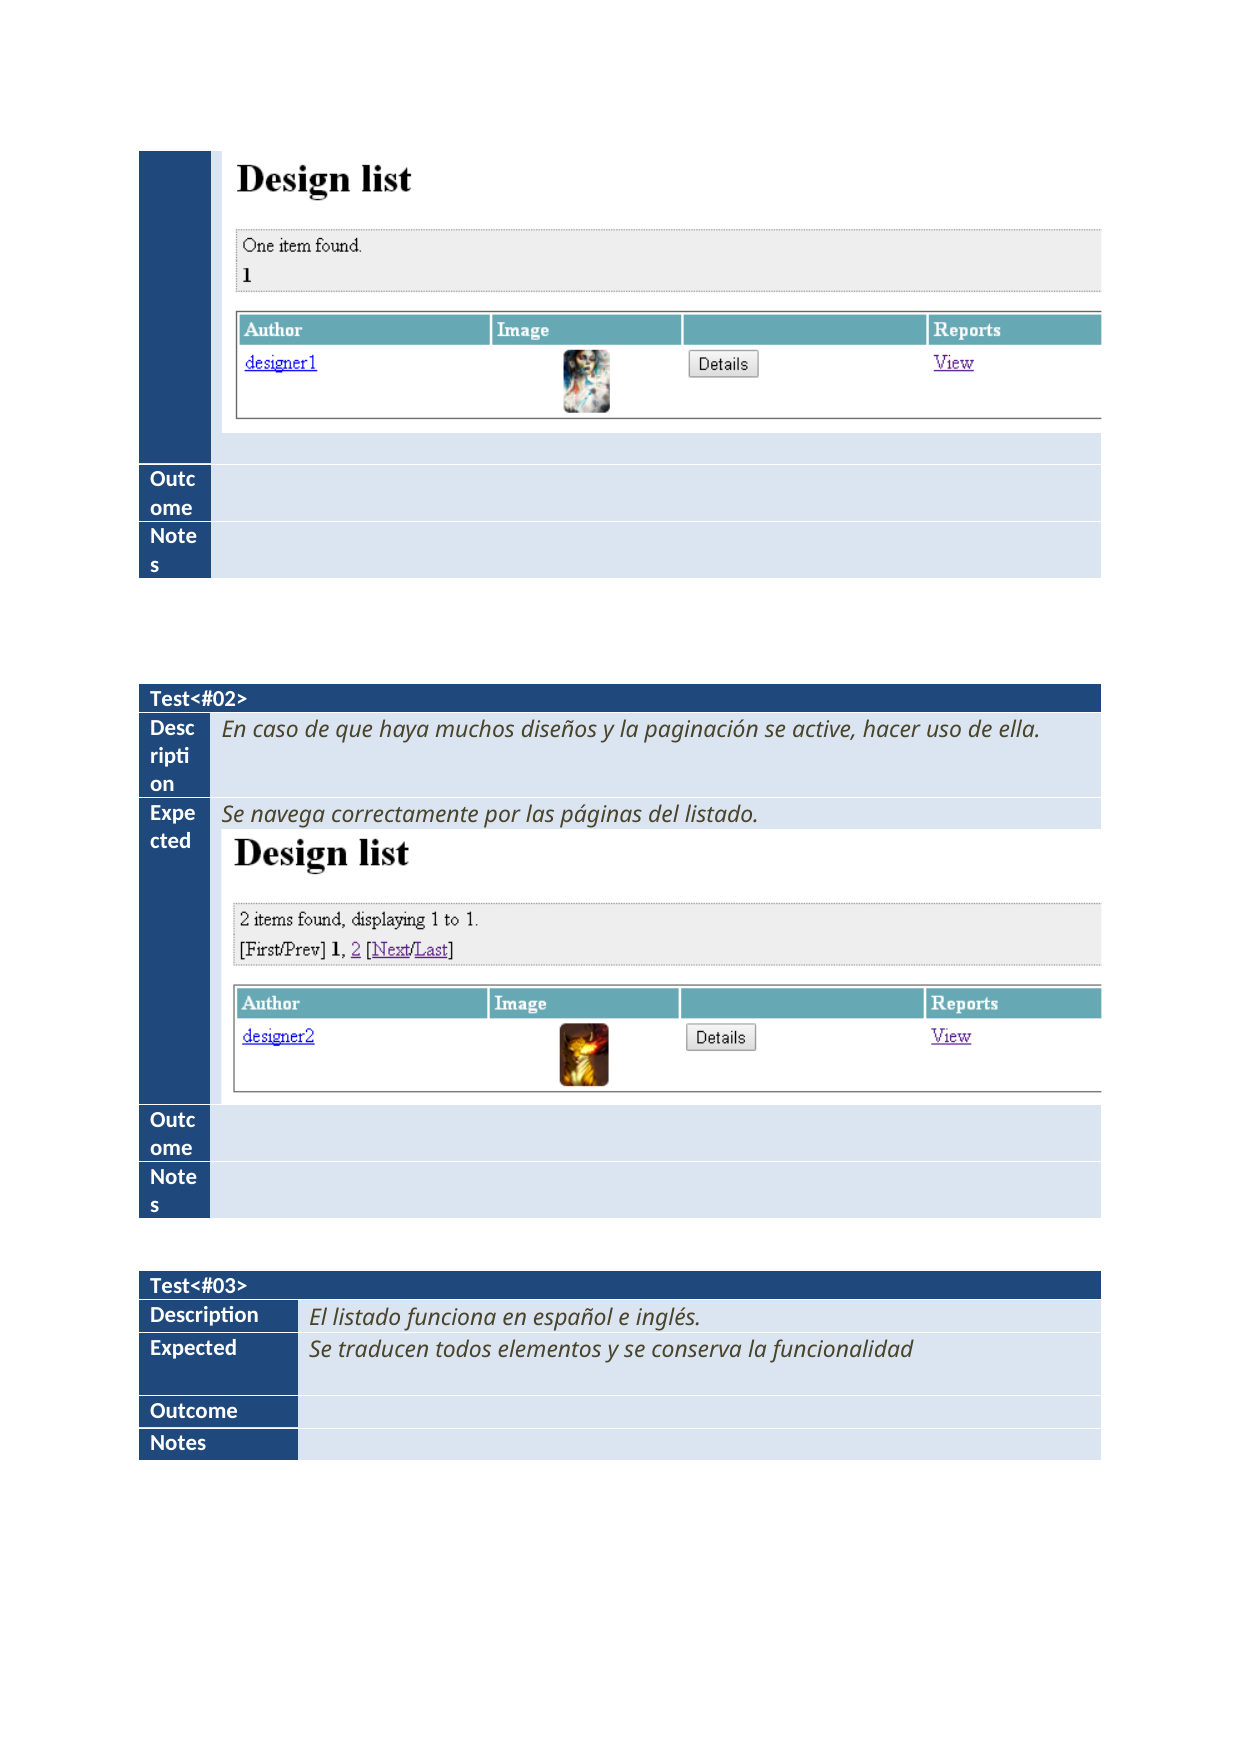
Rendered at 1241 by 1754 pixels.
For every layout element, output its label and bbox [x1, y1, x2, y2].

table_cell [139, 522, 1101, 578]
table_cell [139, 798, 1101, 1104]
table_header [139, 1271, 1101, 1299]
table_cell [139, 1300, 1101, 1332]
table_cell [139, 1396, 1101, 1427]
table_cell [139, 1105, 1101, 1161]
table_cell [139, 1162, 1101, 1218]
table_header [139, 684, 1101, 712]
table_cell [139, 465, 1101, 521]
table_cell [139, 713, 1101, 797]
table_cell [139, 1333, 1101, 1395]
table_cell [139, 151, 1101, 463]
picture [221, 151, 1102, 433]
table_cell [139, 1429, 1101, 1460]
picture [221, 829, 1102, 1105]
